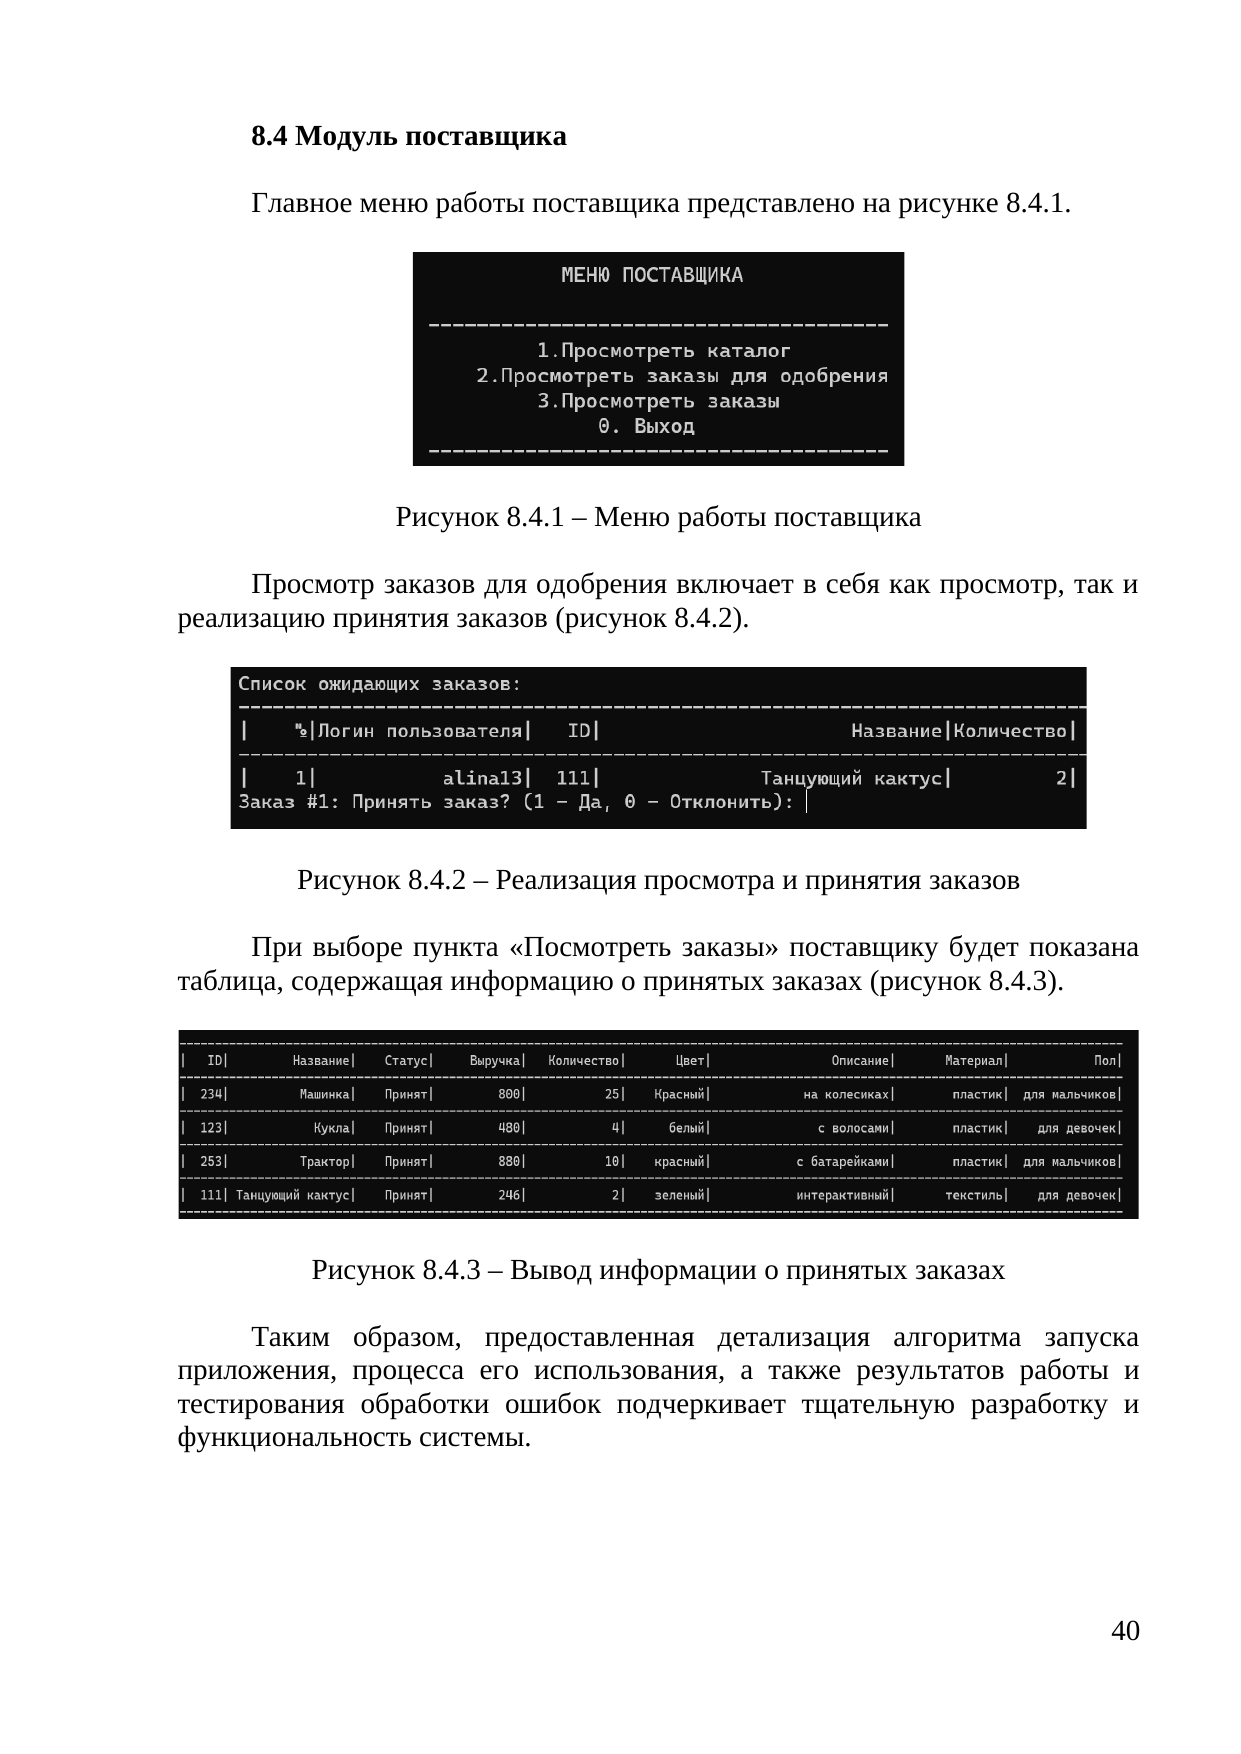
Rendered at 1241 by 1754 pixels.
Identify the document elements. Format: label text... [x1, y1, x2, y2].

text Главное меню работы поставщика представлено на рисунке 8.4.1. [177, 185, 1140, 219]
text Таким образом, предоставленная детализация алгоритма запуска приложения, процесса его использования, а также результатов работы и тестирования обработки ошибок подчеркивает тщательную разработку и функциональность системы. [177, 1319, 1140, 1453]
text Рисунок 8.4.2 – Реализация просмотра и принятия заказов [177, 862, 1140, 896]
picture [412, 252, 905, 466]
text Просмотр заказов для одобрения включает в себя как просмотр, так и реализацию принятия заказов (рисунок 8.4.2). [177, 566, 1140, 633]
subtitle 8.4 Модуль поставщика [177, 118, 1140, 152]
text При выборе пункта «Посмотреть заказы» поставщику будет показана таблица, содержащая информацию о принятых заказах (рисунок 8.4.3). [177, 929, 1140, 997]
text Рисунок 8.4.3 – Вывод информации о принятых заказах [177, 1252, 1140, 1285]
picture [178, 1030, 1139, 1219]
picture [230, 667, 1087, 829]
text Рисунок 8.4.1 – Меню работы поставщика [177, 499, 1140, 533]
